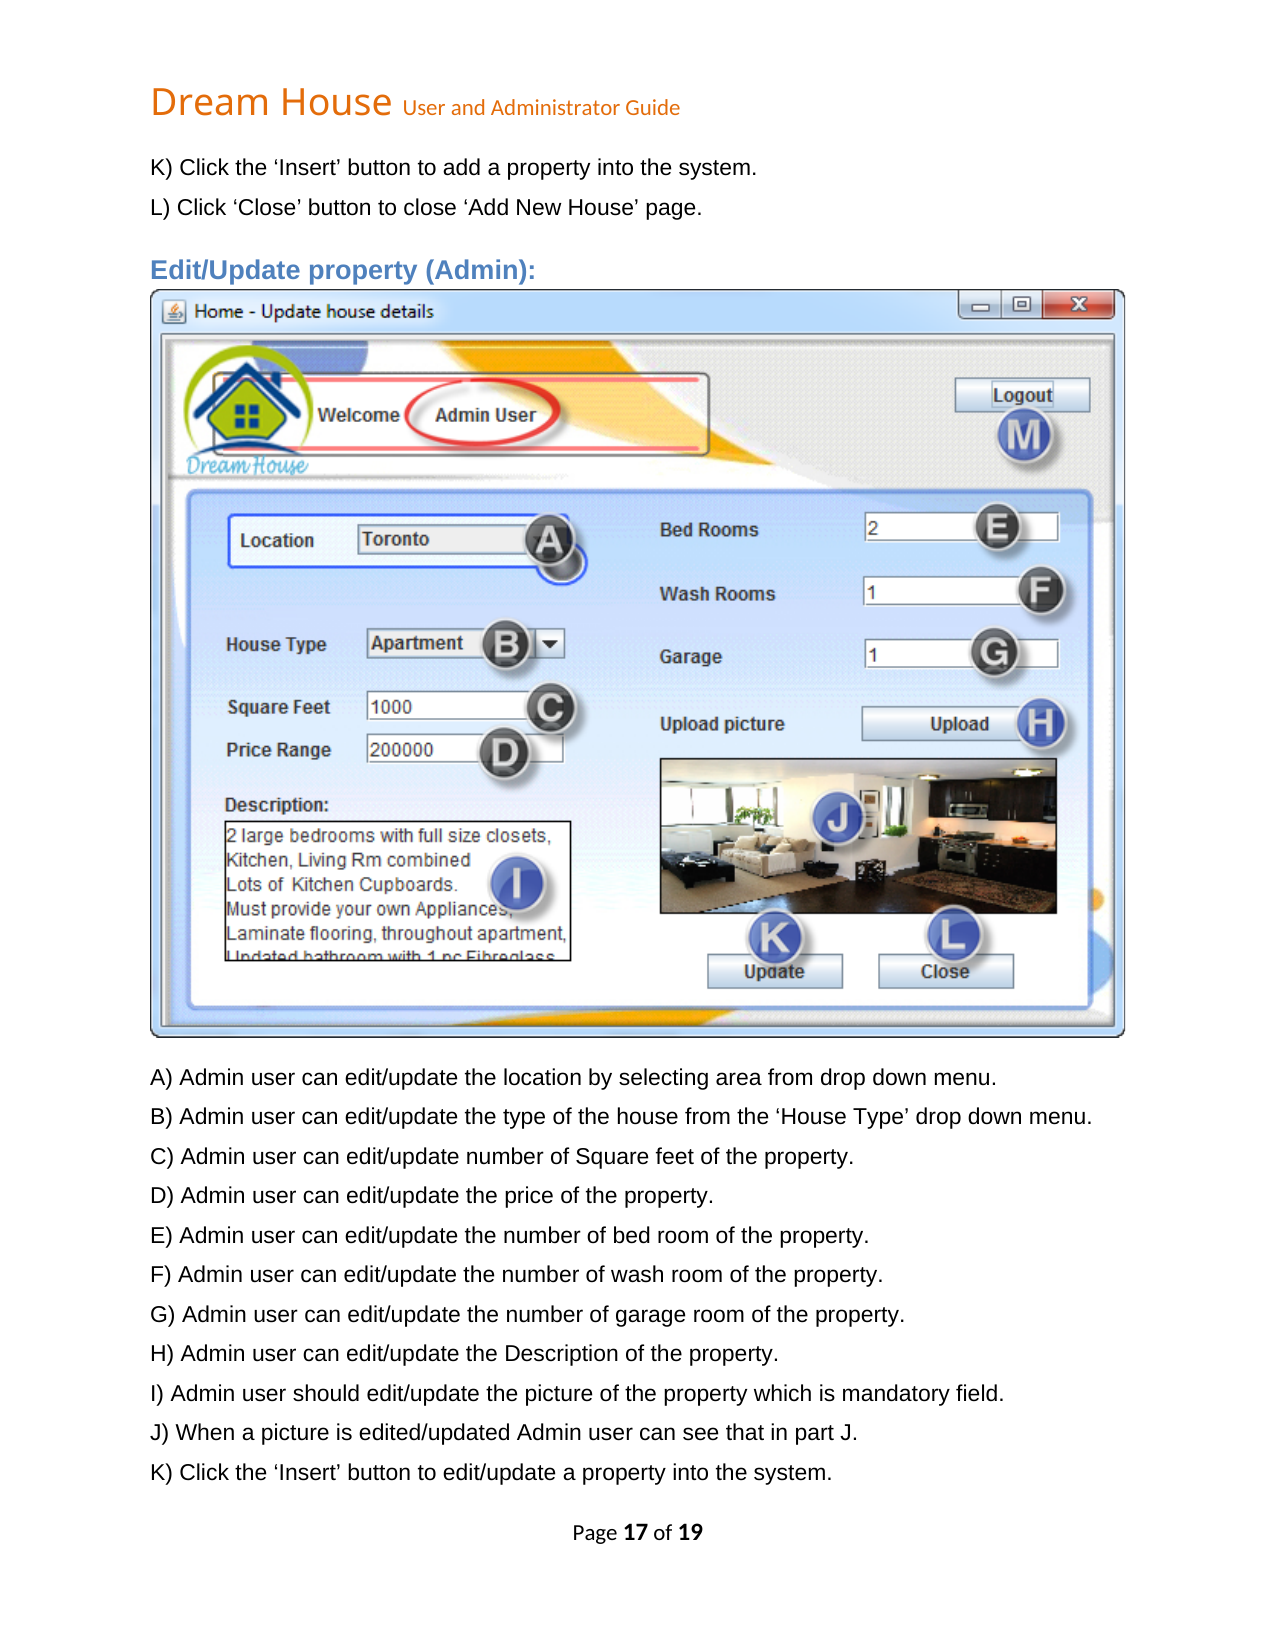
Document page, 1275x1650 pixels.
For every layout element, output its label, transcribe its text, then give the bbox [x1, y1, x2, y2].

text K) Click the ‘Insert’ button to edit/update a property into the system. [150, 1458, 1125, 1485]
text A) Admin user can edit/update the location by selecting area from drop down menu. [150, 1064, 1125, 1090]
text H) Admin user can edit/update the Description of the property. [150, 1340, 1125, 1366]
text B) Admin user can edit/update the type of the house from the ‘House Type’ drop down menu. [150, 1103, 1125, 1129]
text I) Admin user should edit/update the picture of the property which is mandatory field. [150, 1379, 1125, 1406]
text C) Admin user can edit/update number of Square feet of the property. [150, 1143, 1125, 1169]
text J) When a picture is edited/updated Admin user can see that in part J. [150, 1419, 1125, 1445]
subtitle Edit/Update property (Admin): [150, 254, 1125, 285]
text E) Admin user can edit/update the number of bed room of the property. [150, 1222, 1125, 1248]
text L) Click ‘Close’ button to close ‘Add New House’ page. [150, 193, 1125, 220]
text D) Admin user can edit/update the price of the property. [150, 1182, 1125, 1208]
text F) Admin user can edit/update the number of wash room of the property. [150, 1261, 1125, 1287]
text K) Click the ‘Insert’ button to add a property into the system. [150, 154, 1125, 180]
picture [150, 289, 1125, 1038]
text G) Admin user can edit/update the number of garage room of the property. [150, 1301, 1125, 1327]
